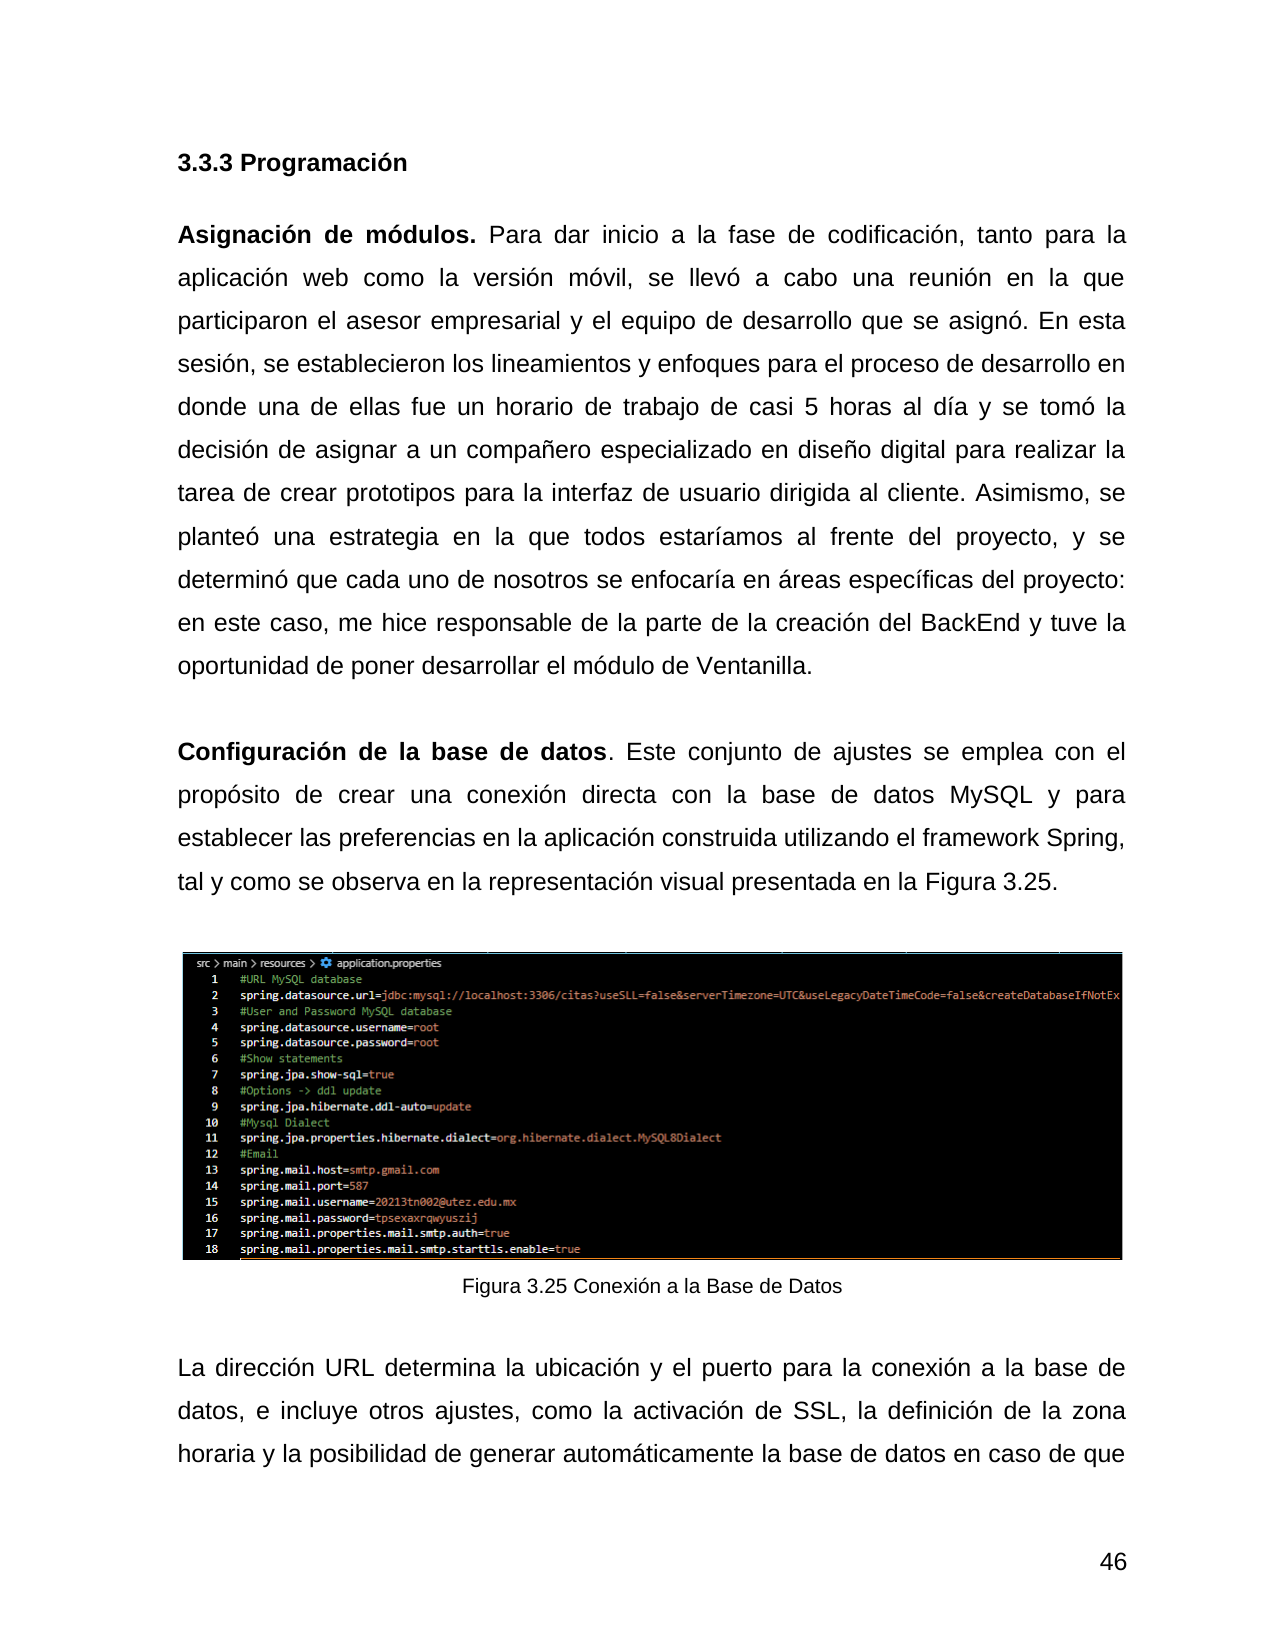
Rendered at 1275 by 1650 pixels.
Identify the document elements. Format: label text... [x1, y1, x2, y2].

picture [182, 952, 1123, 1260]
subtitle Programación [177, 148, 1127, 176]
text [177, 1353, 1127, 1468]
text Asignación de módulos. Para dar inicio a la fase de codificación, tanto para la aplicación web como la versión móvil, se llevó a cabo una reunión en la que participaron el asesor empresarial y el equipo de desarrollo que se asignó. En esta sesión, se establecieron los lineamientos y enfoques para el proceso de desarrollo en donde una de ellas fue un horario de trabajo de casi 5 horas al día y se tomó la decisión de asignar a un compañero especializado en diseño digital para realizar la tarea de crear prototipos para la interfaz de usuario dirigida al cliente. Asimismo, se planteó una estrategia en la que todos estaríamos al frente del proyecto, y se determinó que cada uno de nosotros se enfocaría en áreas específicas del proyecto: en este caso, me hice responsable de la parte de la creación del BackEnd y tuve la oportunidad de poner desarrollar el módulo de Ventanilla. [177, 219, 1127, 679]
